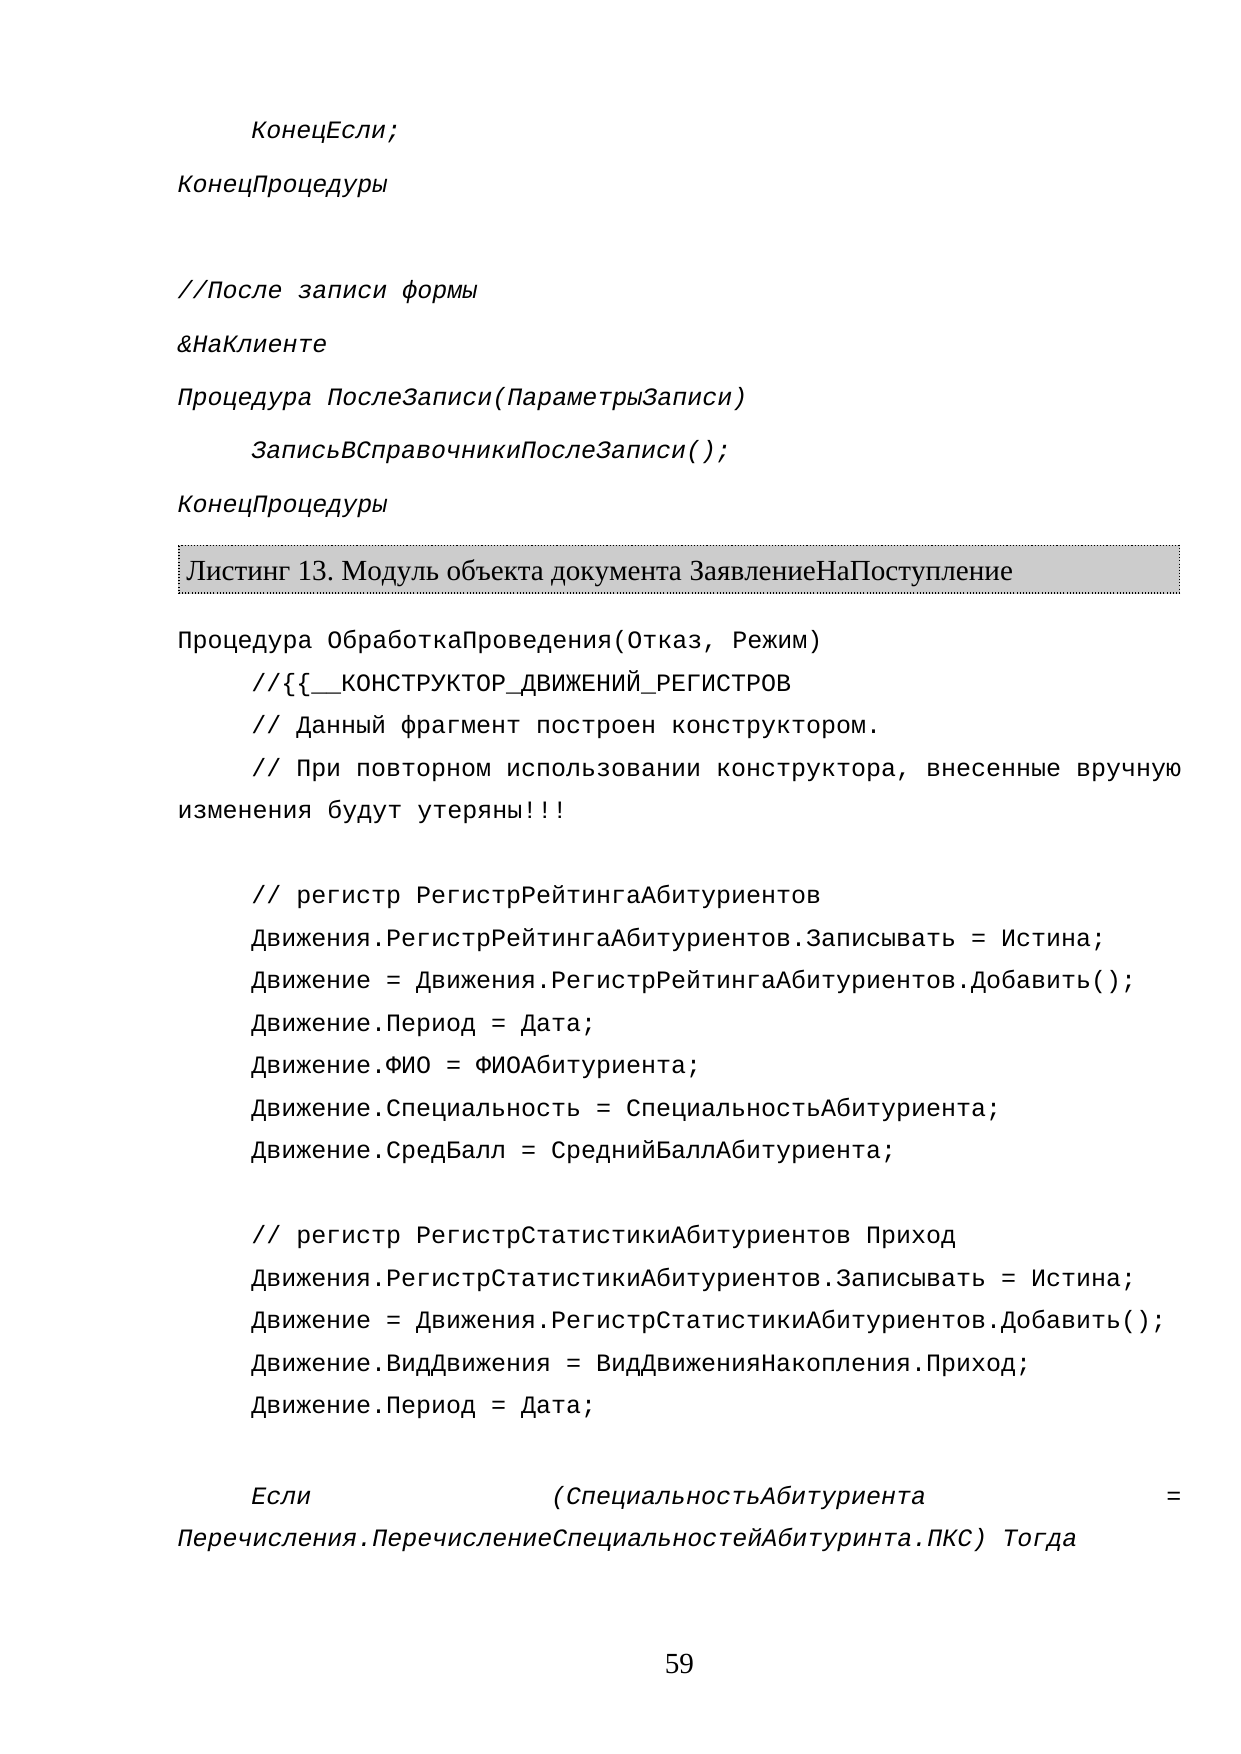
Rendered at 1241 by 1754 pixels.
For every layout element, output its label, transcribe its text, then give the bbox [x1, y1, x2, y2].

text // регистр РегистрСтатистикиАбитуриентов Приход [177, 1223, 1181, 1251]
text Движение.Специальность = СпециальностьАбитуриента; [177, 1096, 1181, 1124]
text // При повторном использовании конструктора, внесенные вручную изменения будут утеряны!!! [177, 756, 1181, 826]
text // регистр РегистрРейтингаАбитуриентов [177, 883, 1181, 911]
text Если (СпециальностьАбитуриента = Перечисления.ПеречислениеСпециальностейАбитуринта.ПКС) Тогда [177, 1483, 1181, 1554]
text Движение = Движения.РегистрСтатистикиАбитуриентов.Добавить(); [177, 1308, 1181, 1336]
text КонецПроцедуры [177, 171, 1181, 200]
text Процедура ОбработкаПроведения(Отказ, Режим) [177, 628, 1181, 656]
text Движение.ВидДвижения = ВидДвиженияНакопления.Приход; [177, 1351, 1181, 1379]
text Листинг 13. Модуль объекта документа ЗаявлениеНаПоступление [178, 545, 1180, 594]
text // Данный фрагмент построен конструктором. [177, 713, 1181, 741]
text КонецЕсли; [177, 118, 1181, 146]
text Движение.Период = Дата; [177, 1393, 1181, 1421]
text Процедура ПослеЗаписи(ПараметрыЗаписи) [177, 385, 1181, 413]
text //После записи формы [177, 278, 1181, 306]
text Движение = Движения.РегистрРейтингаАбитуриентов.Добавить(); [177, 968, 1181, 996]
text Движение.Период = Дата; [177, 1011, 1181, 1039]
text Движение.СредБалл = СреднийБаллАбитуриента; [177, 1138, 1181, 1166]
text &НаКлиенте [177, 331, 1181, 360]
text Движения.РегистрСтатистикиАбитуриентов.Записывать = Истина; [177, 1266, 1181, 1294]
text //{{__КОНСТРУКТОР_ДВИЖЕНИЙ_РЕГИСТРОВ [177, 671, 1181, 699]
text Движение.ФИО = ФИОАбитуриента; [177, 1053, 1181, 1081]
text ЗаписьВСправочникиПослеЗаписи(); [177, 438, 1181, 466]
text КонецПроцедуры [177, 491, 1181, 520]
text Движения.РегистрРейтингаАбитуриентов.Записывать = Истина; [177, 926, 1181, 954]
